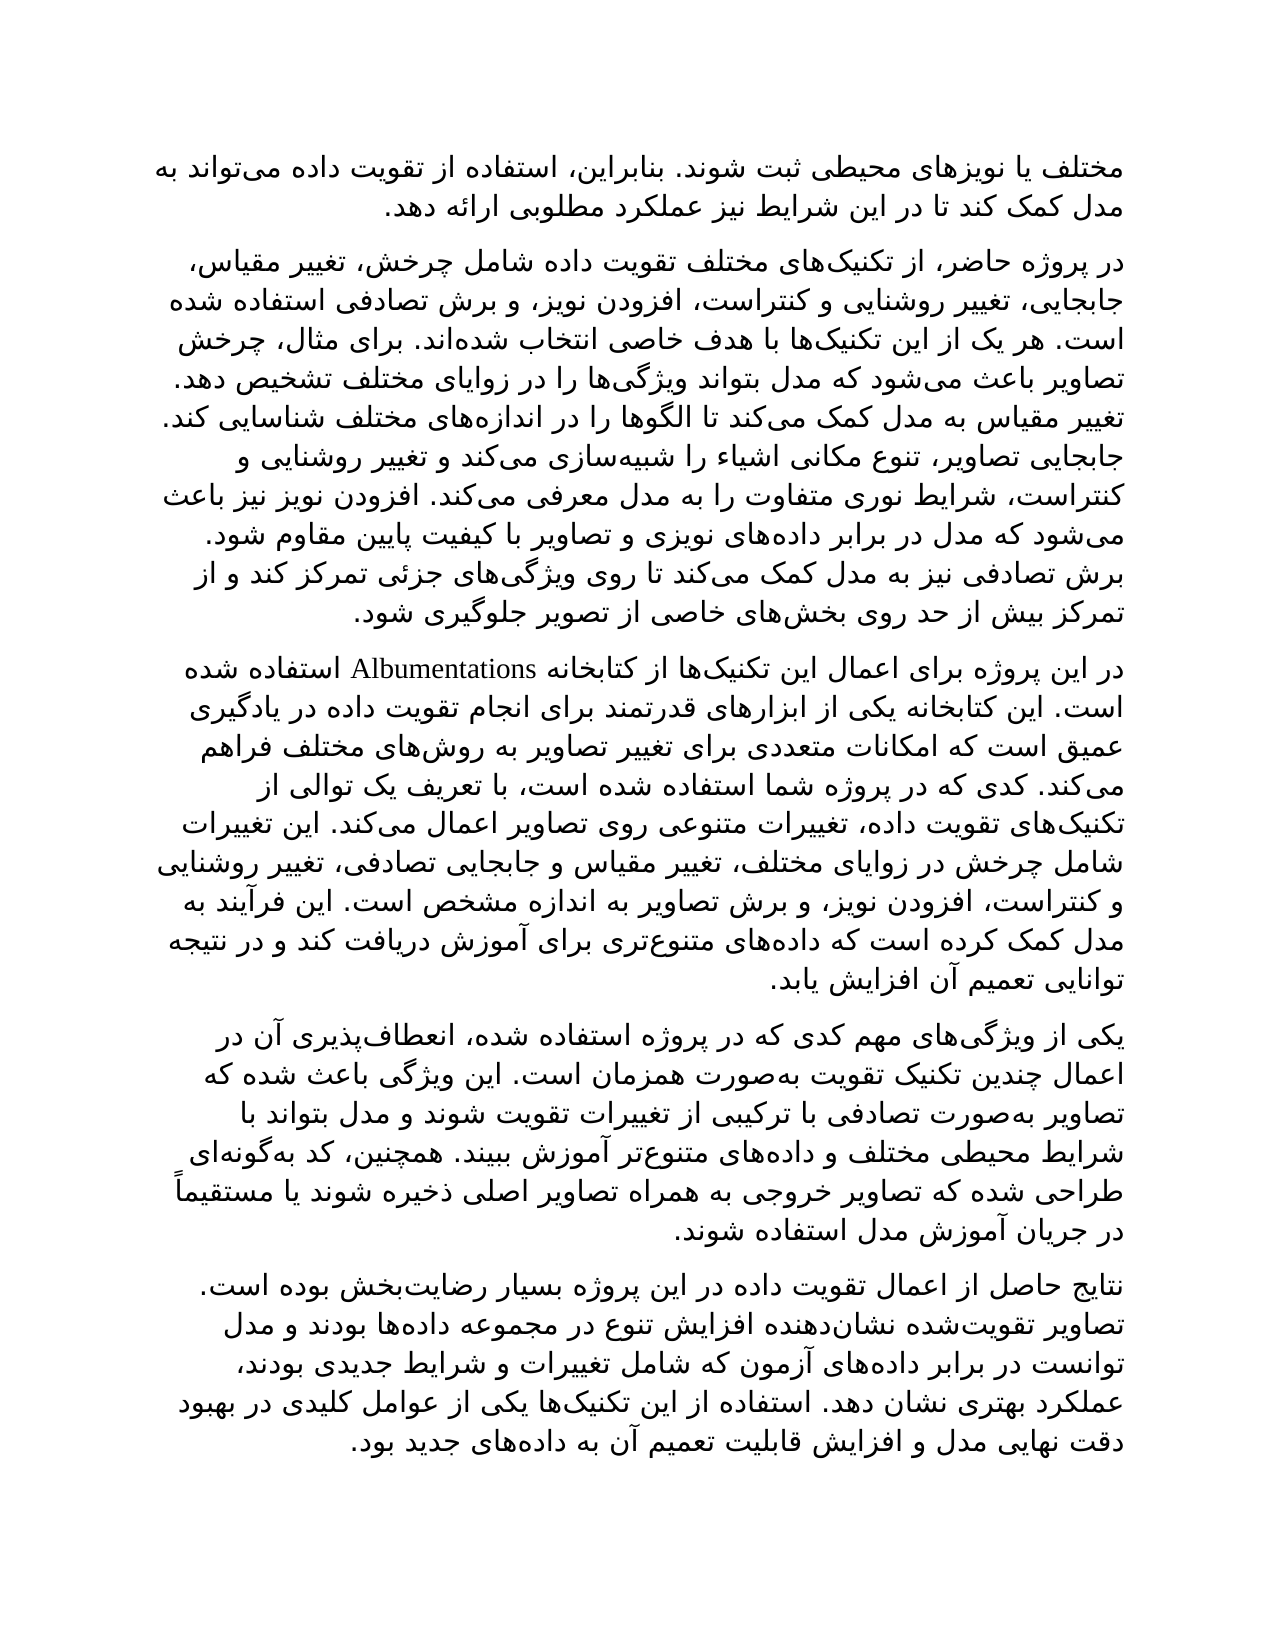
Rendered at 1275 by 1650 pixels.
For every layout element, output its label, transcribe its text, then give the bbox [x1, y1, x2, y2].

text در این پروژه برای اعمال این تکنیک‌ها از کتابخانه Albumentations استفاده شده است. این کتابخانه یکی از ابزارهای قدرتمند برای انجام تقویت داده در یادگیری عمیق است که امکانات متعددی برای تغییر تصاویر به روش‌های مختلف فراهم می‌کند. کدی که در پروژه شما استفاده شده است، با تعریف یک توالی از تکنیک‌های تقویت داده، تغییرات متنوعی روی تصاویر اعمال می‌کند. این تغییرات شامل چرخش در زوایای مختلف، تغییر مقیاس و جابجایی تصادفی، تغییر روشنایی و کنتراست، افزودن نویز، و برش تصاویر به اندازه مشخص است. این فرآیند به مدل کمک کرده است که داده‌های متنوع‌تری برای آموزش دریافت کند و در نتیجه توانایی تعمیم آن افزایش یابد. [150, 651, 1125, 997]
text در پروژه حاضر، از تکنیک‌های مختلف تقویت داده شامل چرخش، تغییر مقیاس، جابجایی، تغییر روشنایی و کنتراست، افزودن نویز، و برش تصادفی استفاده شده است. هر یک از این تکنیک‌ها با هدف خاصی انتخاب شده‌اند. برای مثال، چرخش تصاویر باعث می‌شود که مدل بتواند ویژگی‌ها را در زوایای مختلف تشخیص دهد. تغییر مقیاس به مدل کمک می‌کند تا الگوها را در اندازه‌های مختلف شناسایی کند. جابجایی تصاویر، تنوع مکانی اشیاء را شبیه‌سازی می‌کند و تغییر روشنایی و کنتراست، شرایط نوری متفاوت را به مدل معرفی می‌کند. افزودن نویز نیز باعث می‌شود که مدل در برابر داده‌های نویزی و تصاویر با کیفیت پایین مقاوم شود. برش تصادفی نیز به مدل کمک می‌کند تا روی ویژگی‌های جزئی تمرکز کند و از تمرکز بیش از حد روی بخش‌های خاصی از تصویر جلوگیری شود. [150, 244, 1125, 629]
text نتایج حاصل از اعمال تقویت داده در این پروژه بسیار رضایت‌بخش بوده است. تصاویر تقویت‌شده نشان‌دهنده افزایش تنوع در مجموعه داده‌ها بودند و مدل توانست در برابر داده‌های آزمون که شامل تغییرات و شرایط جدیدی بودند، عملکرد بهتری نشان دهد. استفاده از این تکنیک‌ها یکی از عوامل کلیدی در بهبود دقت نهایی مدل و افزایش قابلیت تعمیم آن به داده‌های جدید بود. [150, 1269, 1125, 1458]
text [150, 150, 1125, 223]
text یکی از ویژگی‌های مهم کدی که در پروژه استفاده شده، انعطاف‌پذیری آن در اعمال چندین تکنیک تقویت به‌صورت همزمان است. این ویژگی باعث شده که تصاویر به‌صورت تصادفی با ترکیبی از تغییرات تقویت شوند و مدل بتواند با شرایط محیطی مختلف و داده‌های متنوع‌تر آموزش ببیند. همچنین، کد به‌گونه‌ای طراحی شده که تصاویر خروجی به همراه تصاویر اصلی ذخیره شوند یا مستقیماً در جریان آموزش مدل استفاده شوند. [150, 1018, 1125, 1247]
